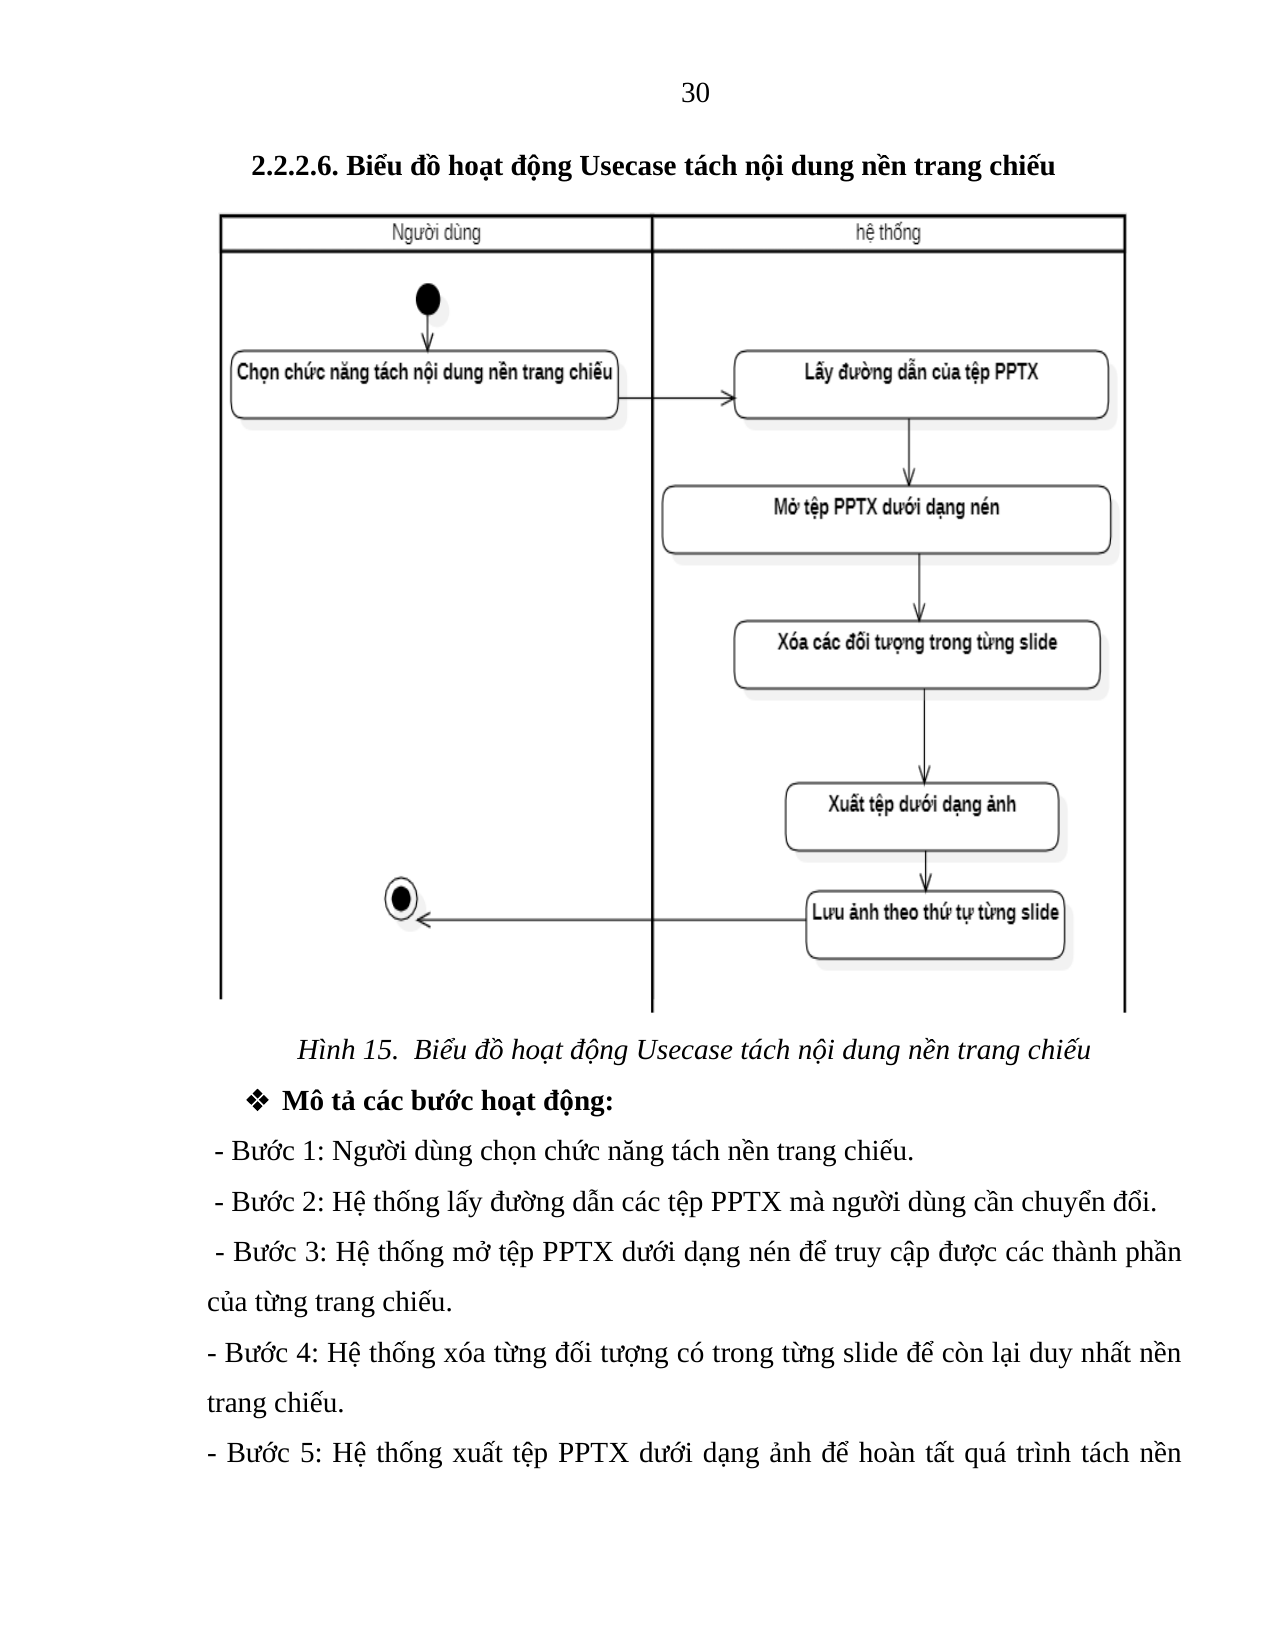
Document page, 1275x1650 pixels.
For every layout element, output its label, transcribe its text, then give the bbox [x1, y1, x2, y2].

text - Bước 1: Người dùng chọn chức năng tách nền trang chiếu. [207, 1133, 1184, 1167]
picture [206, 198, 1167, 1028]
text - Bước 4: Hệ thống xóa từng đối tượng có trong từng slide để còn lại duy nhất nền trang chiếu. [207, 1335, 1184, 1419]
subtitle 2.2.2.6. Biểu đồ hoạt động Usecase tách nội dung nền trang chiếu [251, 148, 1184, 181]
text - Bước 3: Hệ thống mở tệp PPTX dưới dạng nén để truy cập được các thành phần của từng trang chiếu. [207, 1234, 1184, 1318]
text Hình 15. Biểu đồ hoạt động Usecase tách nội dung nền trang chiếu [207, 1032, 1184, 1066]
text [207, 1435, 1184, 1469]
list Mô tả các bước hoạt động: [244, 1083, 1184, 1117]
text - Bước 2: Hệ thống lấy đường dẫn các tệp PPTX mà người dùng cần chuyển đổi. [207, 1184, 1184, 1217]
